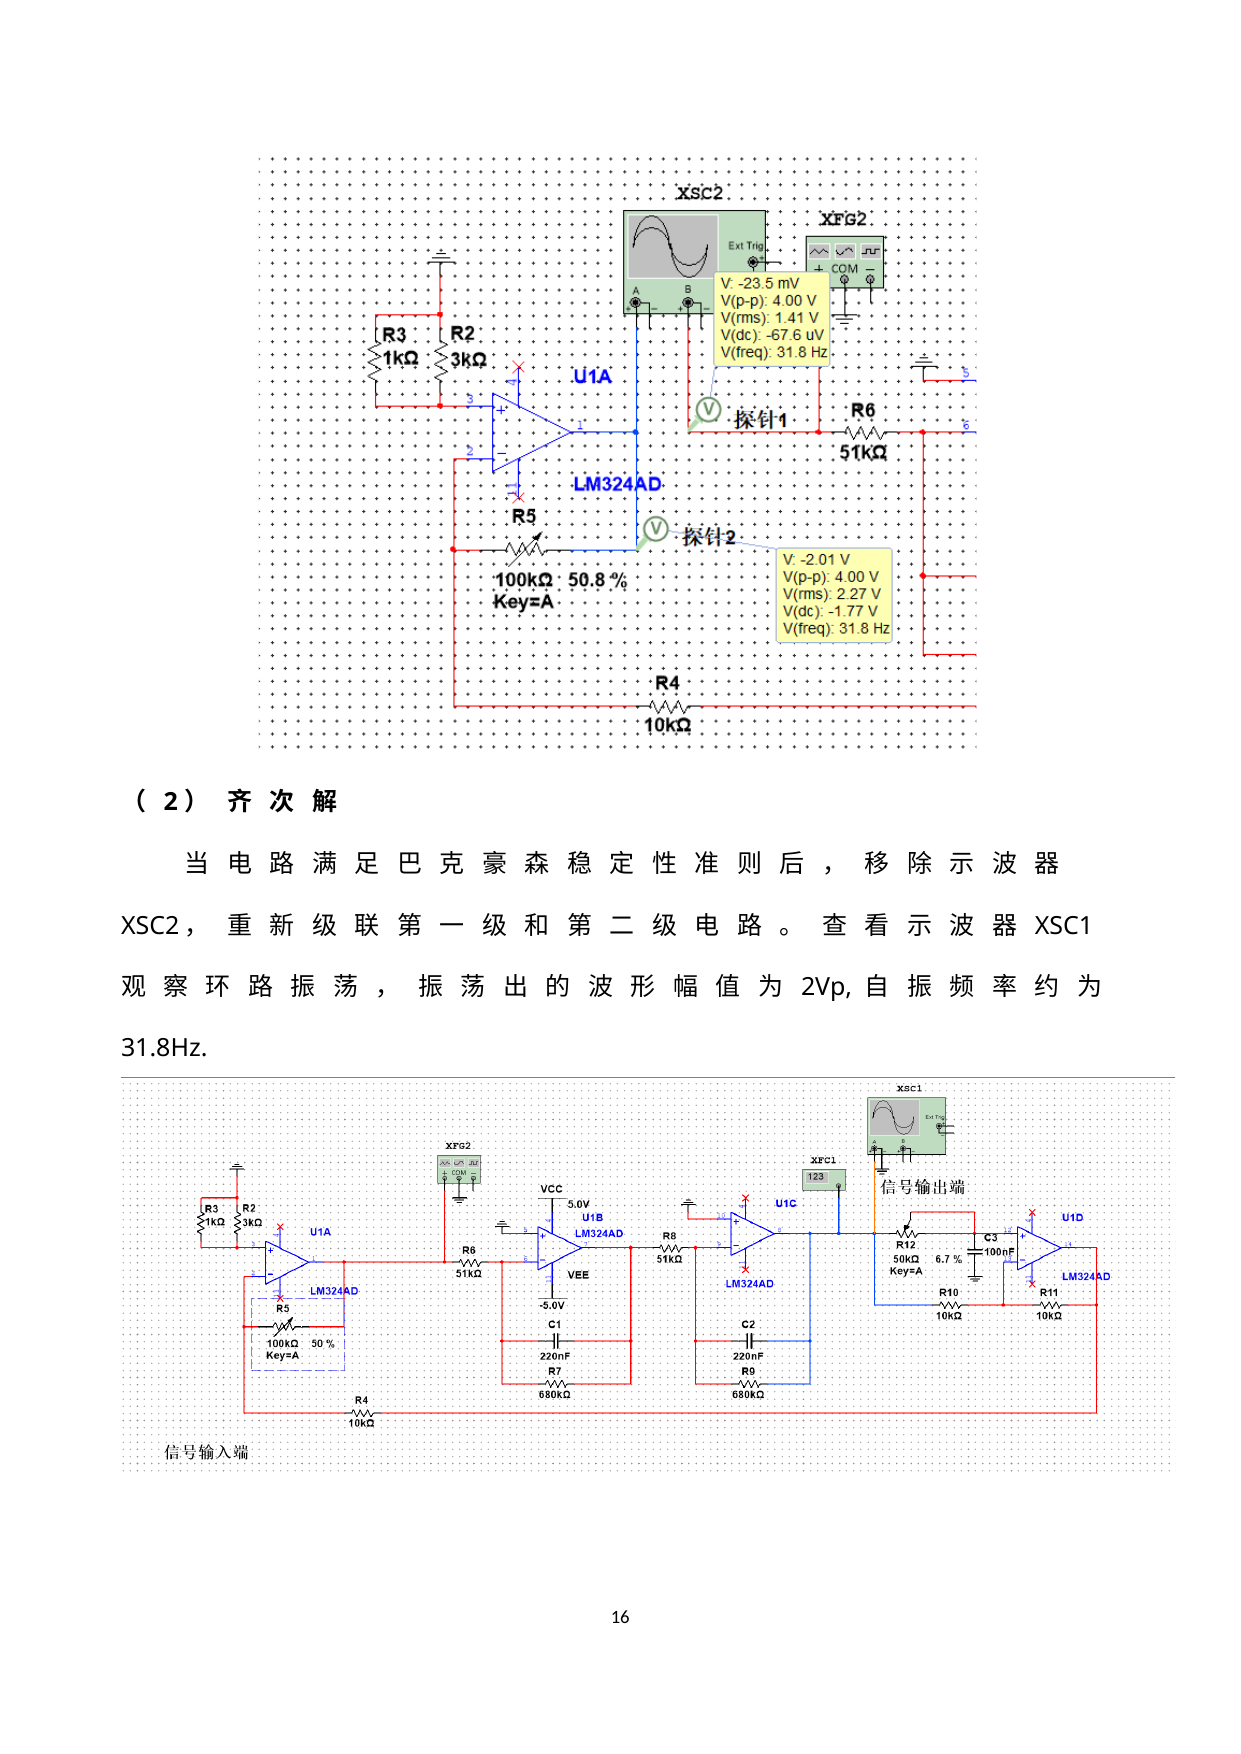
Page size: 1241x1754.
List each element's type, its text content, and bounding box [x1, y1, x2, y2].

text （2）齐次解 [121, 769, 1119, 831]
picture [258, 152, 977, 755]
text 当电路满足巴克豪森稳定性准则后，移除示波器XSC2，重新级联第一级和第二级电路。查看示波器XSC1观察环路振荡，振荡出的波形幅值为2Vp,自振频率约为31.8Hz. [121, 831, 1119, 1077]
picture [120, 1077, 1175, 1472]
